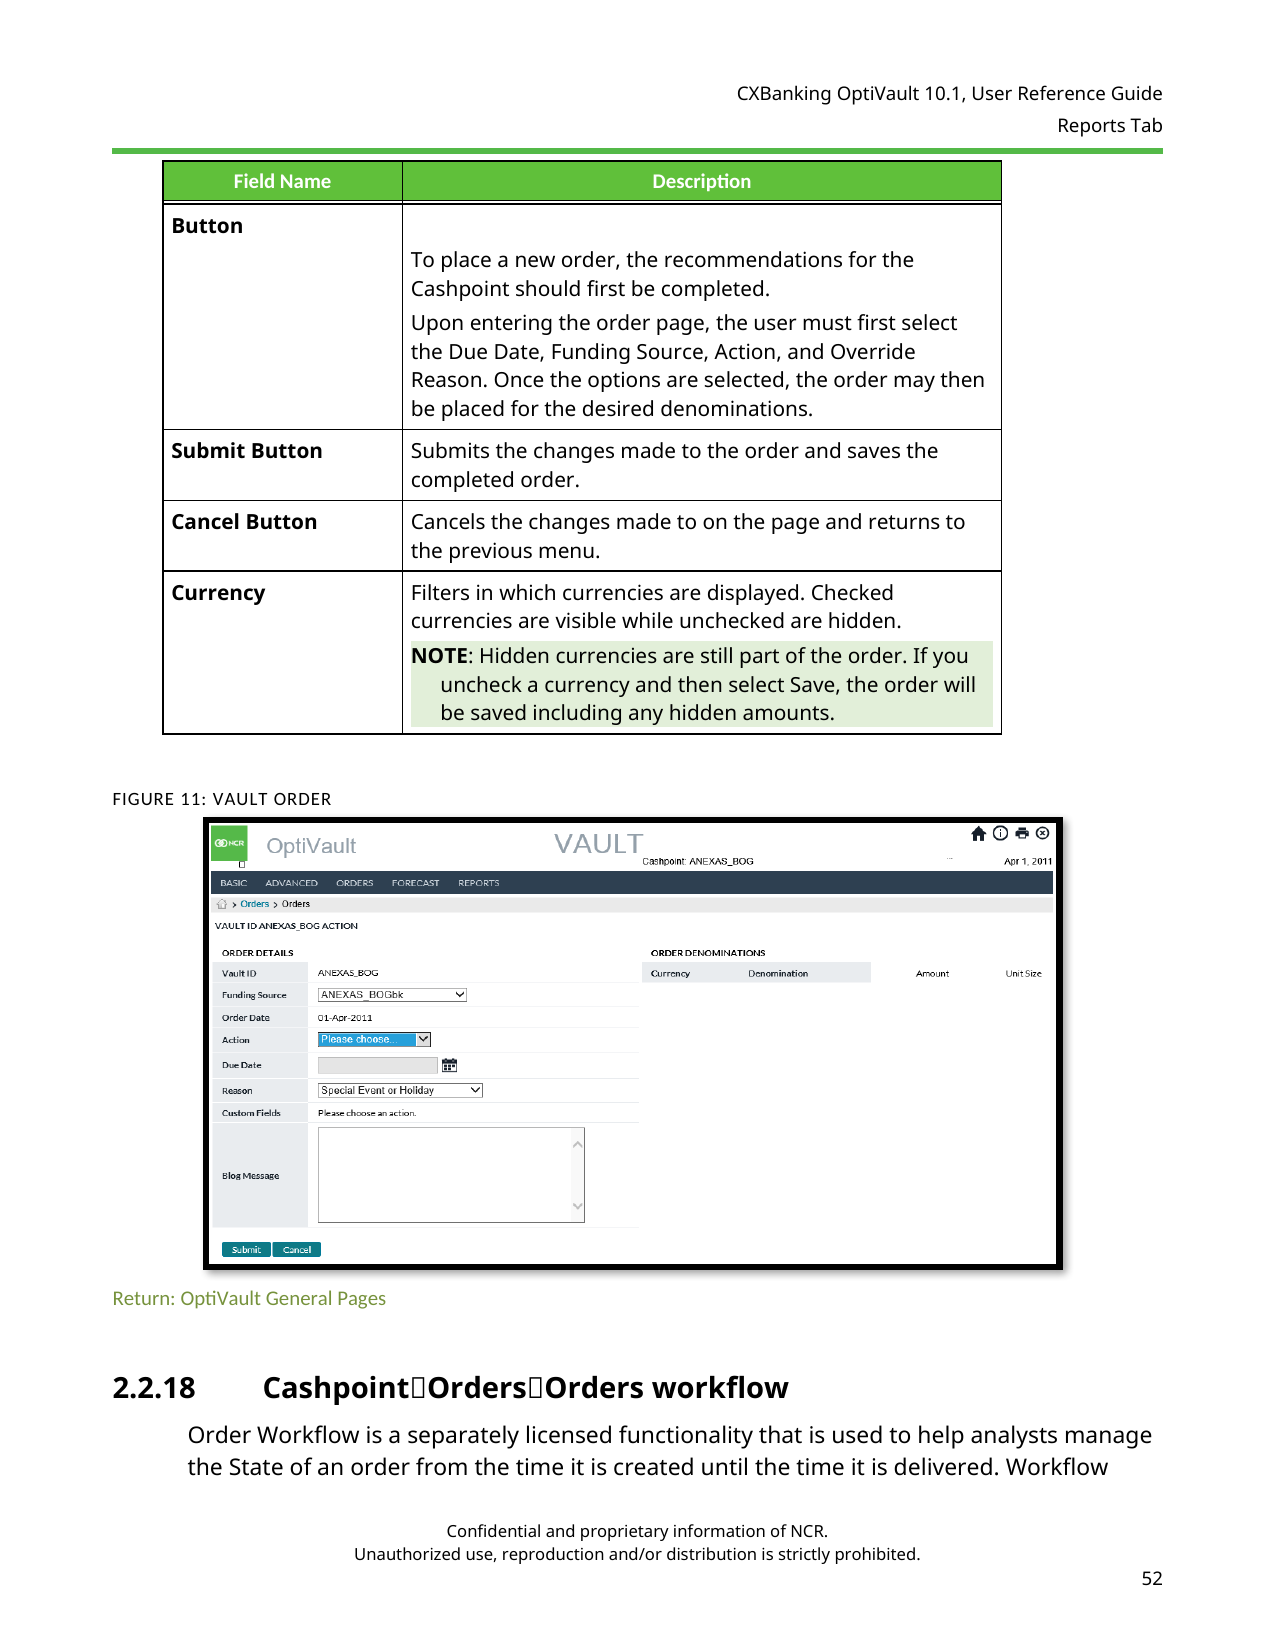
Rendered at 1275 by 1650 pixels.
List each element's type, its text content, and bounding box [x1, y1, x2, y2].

table_cell Process New Order Button [164, 205, 402, 428]
text Return: OptiVault General Pages [112, 1286, 1163, 1311]
table_cell Currency [164, 572, 402, 733]
table_cell Submits the changes made to the order and saves the completed order. [403, 430, 1001, 499]
table_header Description [403, 162, 1001, 200]
table_header Field Name [164, 162, 402, 200]
text Figure 11: Vault Order [112, 787, 1163, 810]
table_cell Cancels the changes made to on the page and returns to the previous menu. [403, 501, 1001, 570]
picture [209, 823, 1056, 1264]
table_cell Submit Button [164, 430, 402, 499]
table_cell Filters in which currencies are displayed. Checked currencies are visible while unchecked are hidden. NOTE: Hidden currencies are still part of the order. If you uncheck a currency and then select Save, the order will be saved including any hidden amounts. [403, 572, 1001, 733]
table_cell Cancel Button [164, 501, 402, 570]
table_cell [403, 205, 1001, 428]
subtitle CashpointOrdersOrders workflow [112, 1367, 1163, 1407]
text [187, 1419, 1163, 1482]
